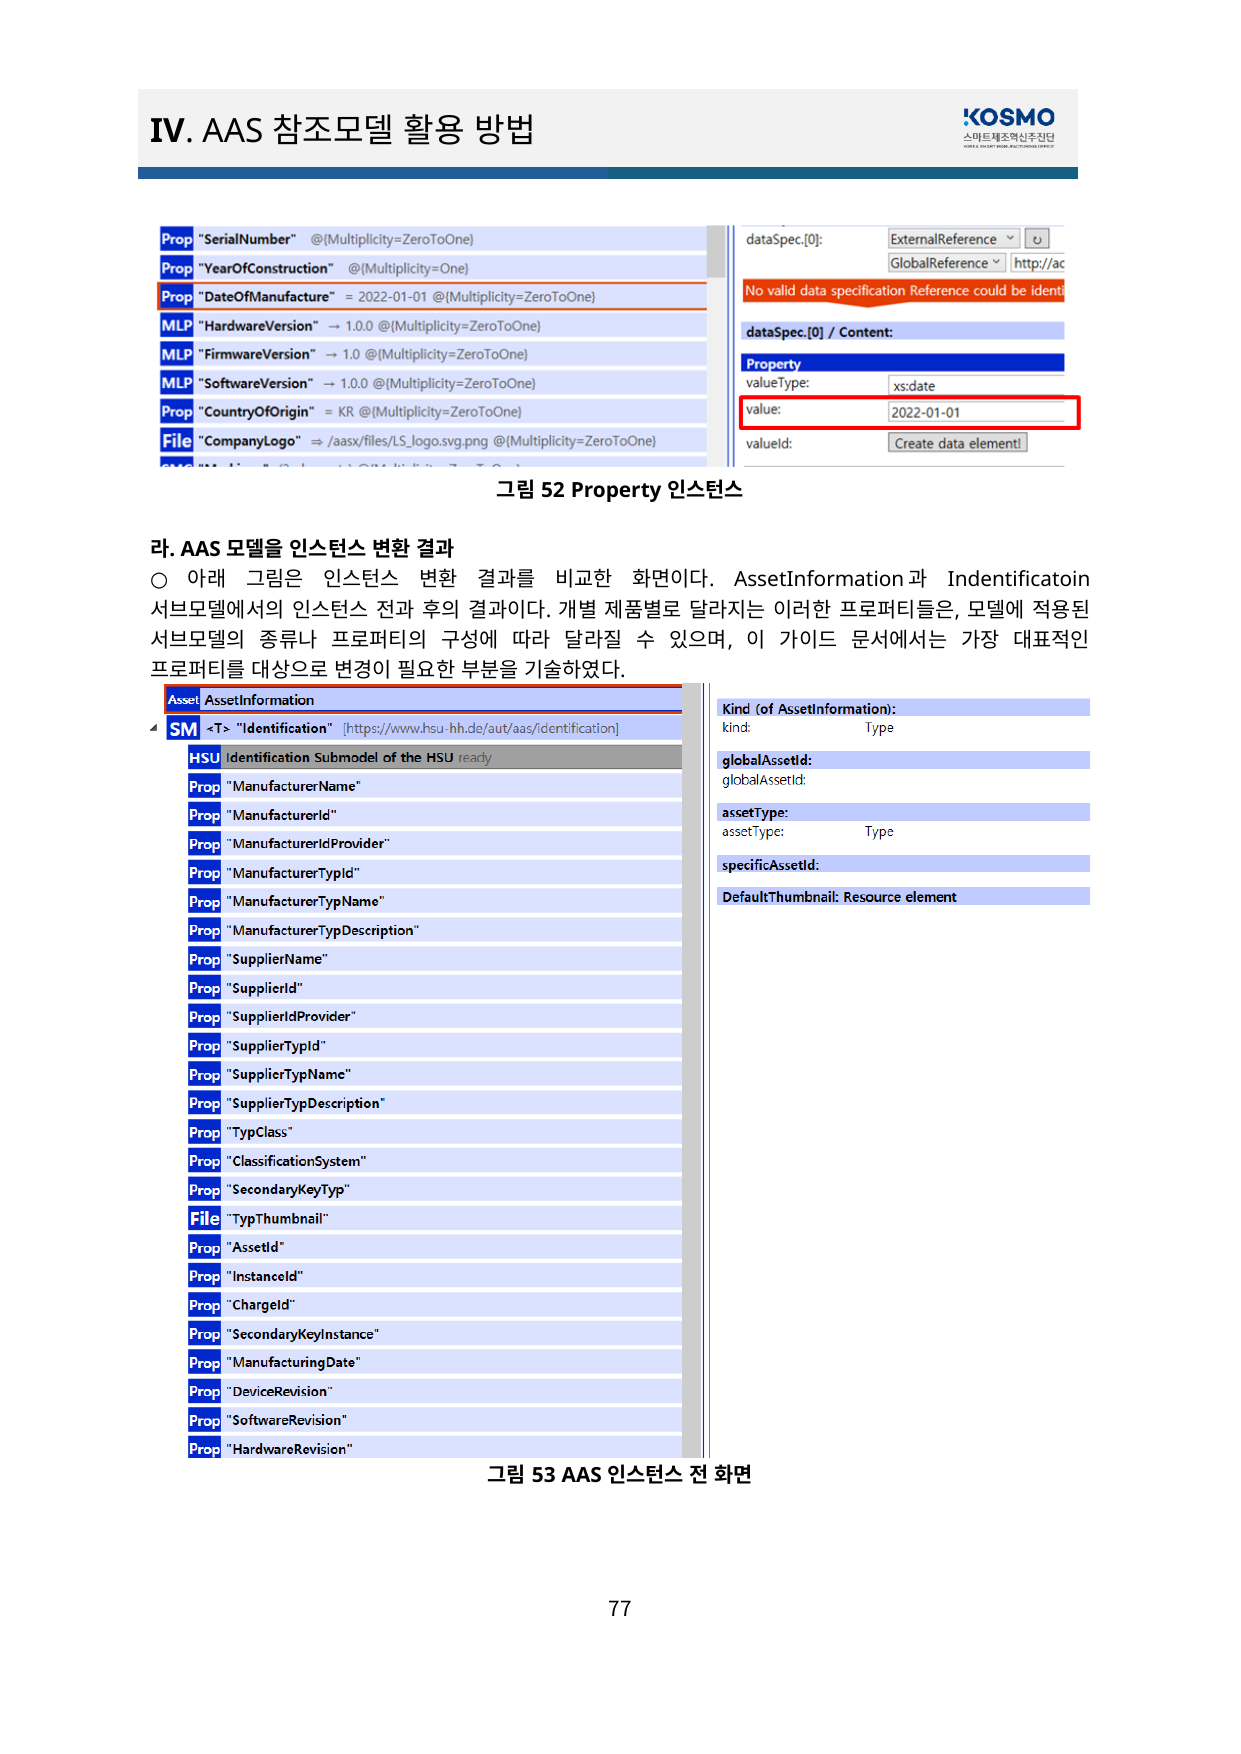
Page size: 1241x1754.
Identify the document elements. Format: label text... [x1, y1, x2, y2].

picture [150, 207, 1091, 474]
picture [150, 683, 1091, 1458]
picture [963, 108, 1055, 148]
text ○ 아래 그림은 인스턴스 변환 결과를 비교한 화면이다. AssetInformation과 Indentificatoin 서브모델에서의 인스턴스 전과 후의 결과이다. 개별 제품별로 달라지는 이러한 프로퍼티들은, 모델에 적용된 서브모델의 종류나 프로퍼티의 구성에 따라 달라질 수 있으며, 이 가이드 문서에서는 가장 대표적인 프로퍼티를 대상으로 변경이 필요한 부분을 기술하였다. [150, 563, 1090, 683]
text 라. AAS 모델을 인스턴스 변환 결과 [150, 532, 1090, 563]
